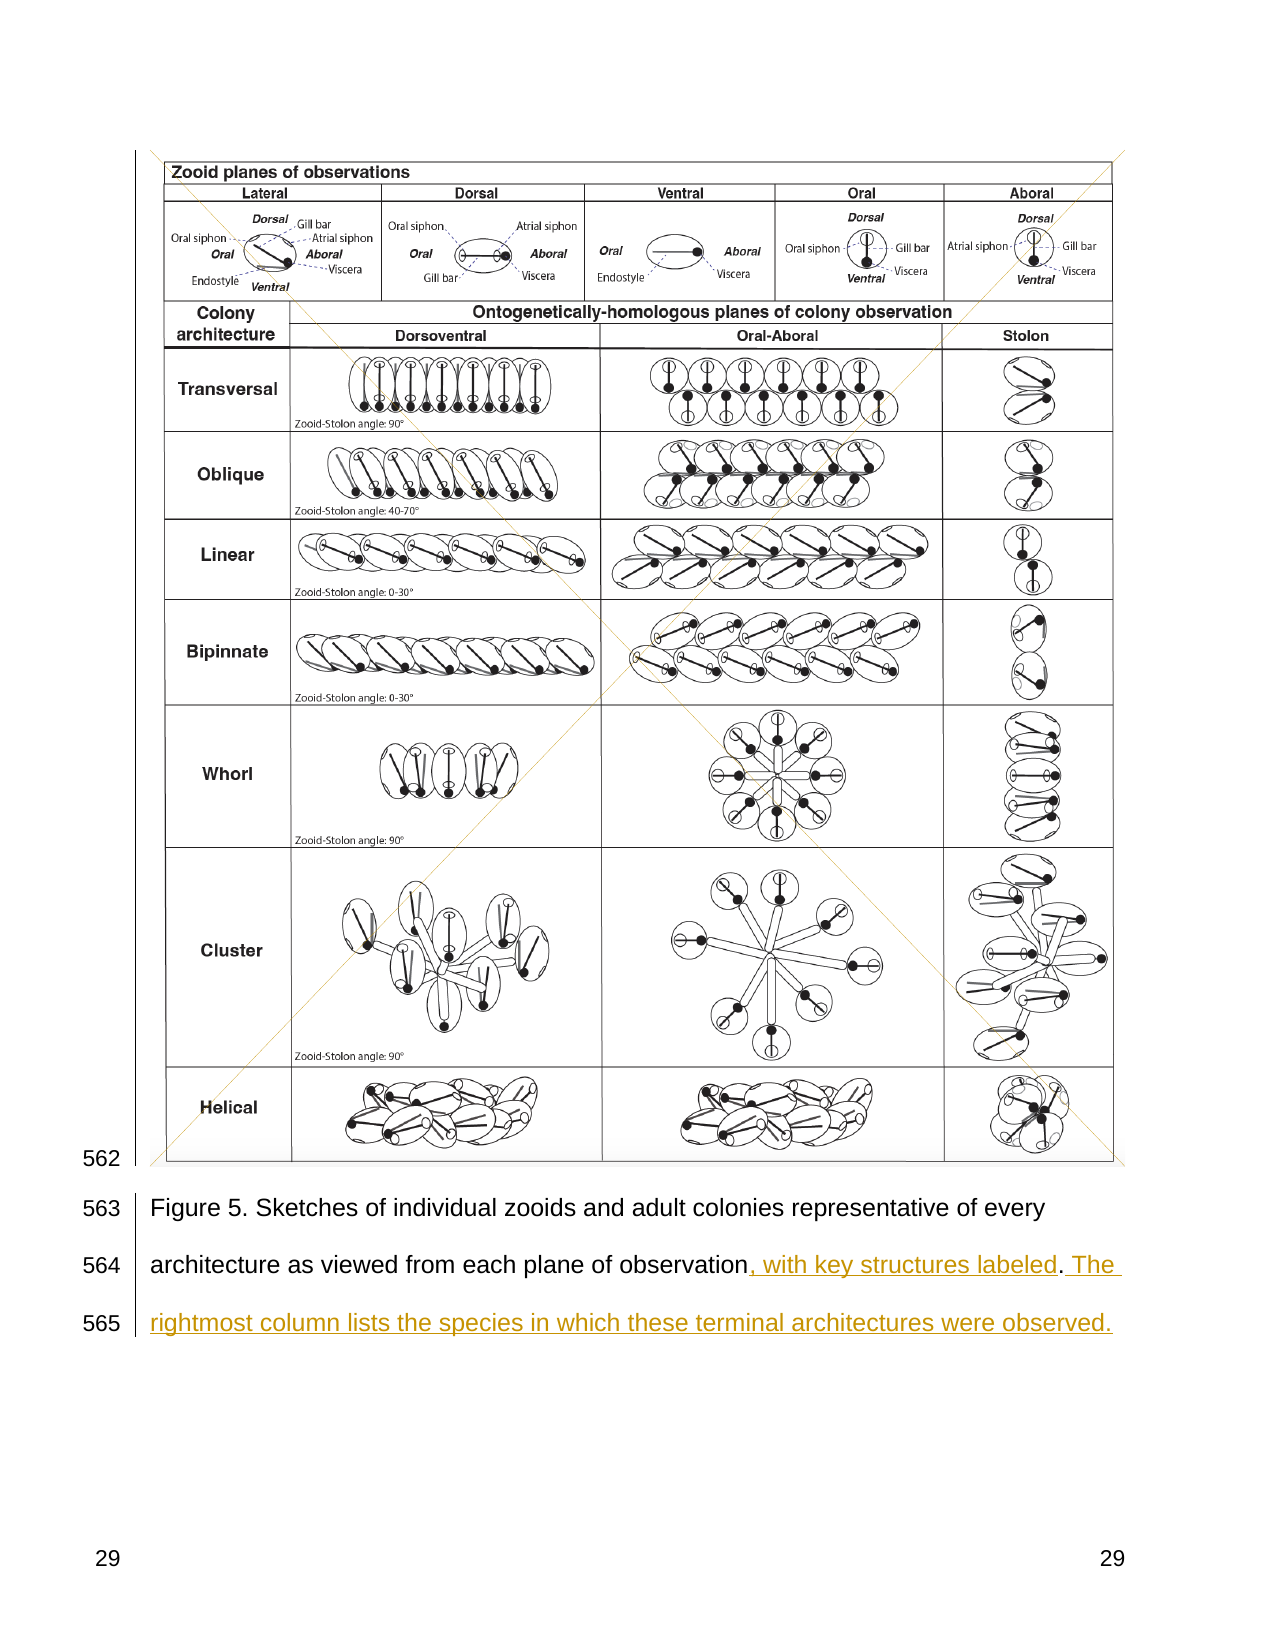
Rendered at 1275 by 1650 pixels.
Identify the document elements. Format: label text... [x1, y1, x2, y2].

text Figure 5. Sketches of individual zooids and adult colonies representative of every architecture as viewed from each plane of observation. [150, 1193, 1125, 1337]
picture [150, 152, 636, 1165]
picture [639, 152, 1125, 1165]
picture [152, 150, 1123, 657]
picture [151, 659, 1124, 1167]
